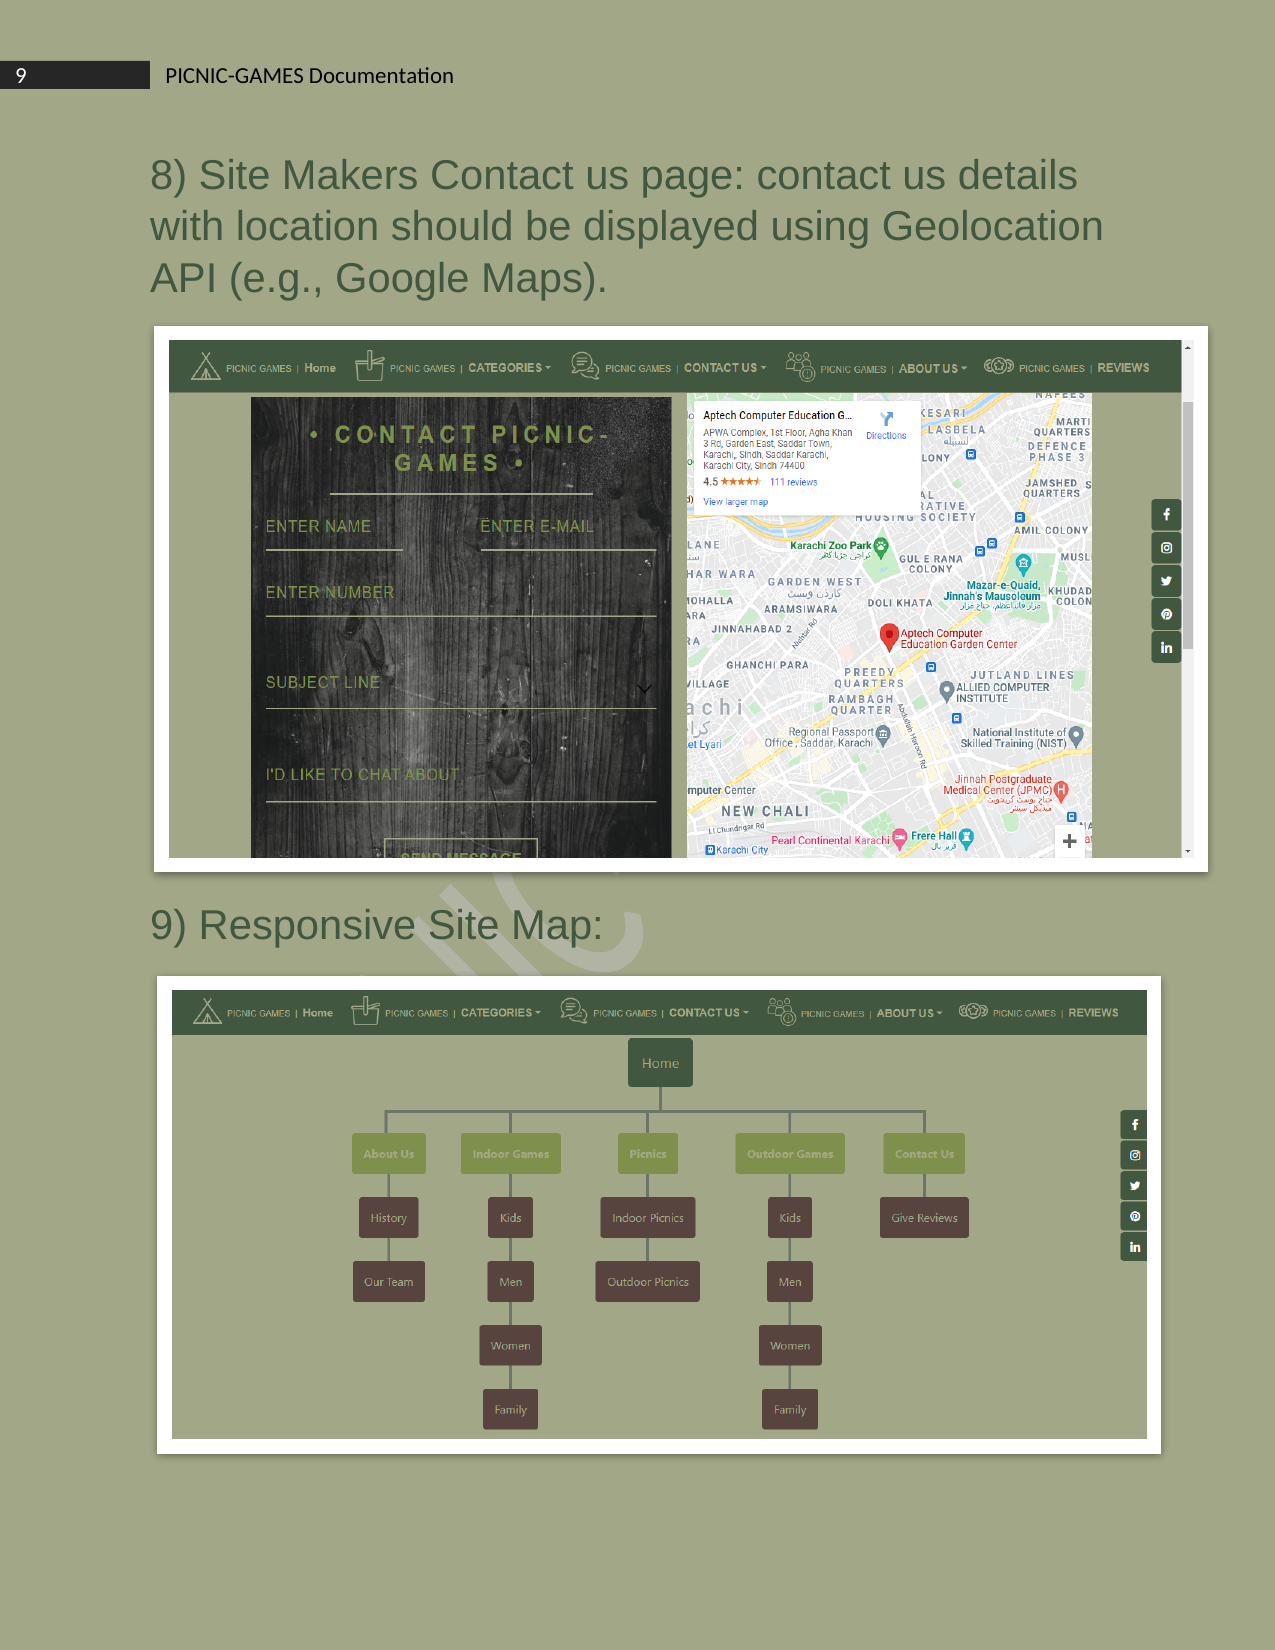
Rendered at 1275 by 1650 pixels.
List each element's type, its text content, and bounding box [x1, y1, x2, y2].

text 9) Responsive Site Map: [150, 900, 1125, 948]
text 8) Site Makers Contact us page: contact us details with location should be displayed using Geolocation API (e.g., Google Maps). [150, 150, 1125, 301]
picture [169, 340, 1194, 858]
picture [172, 990, 1147, 1439]
